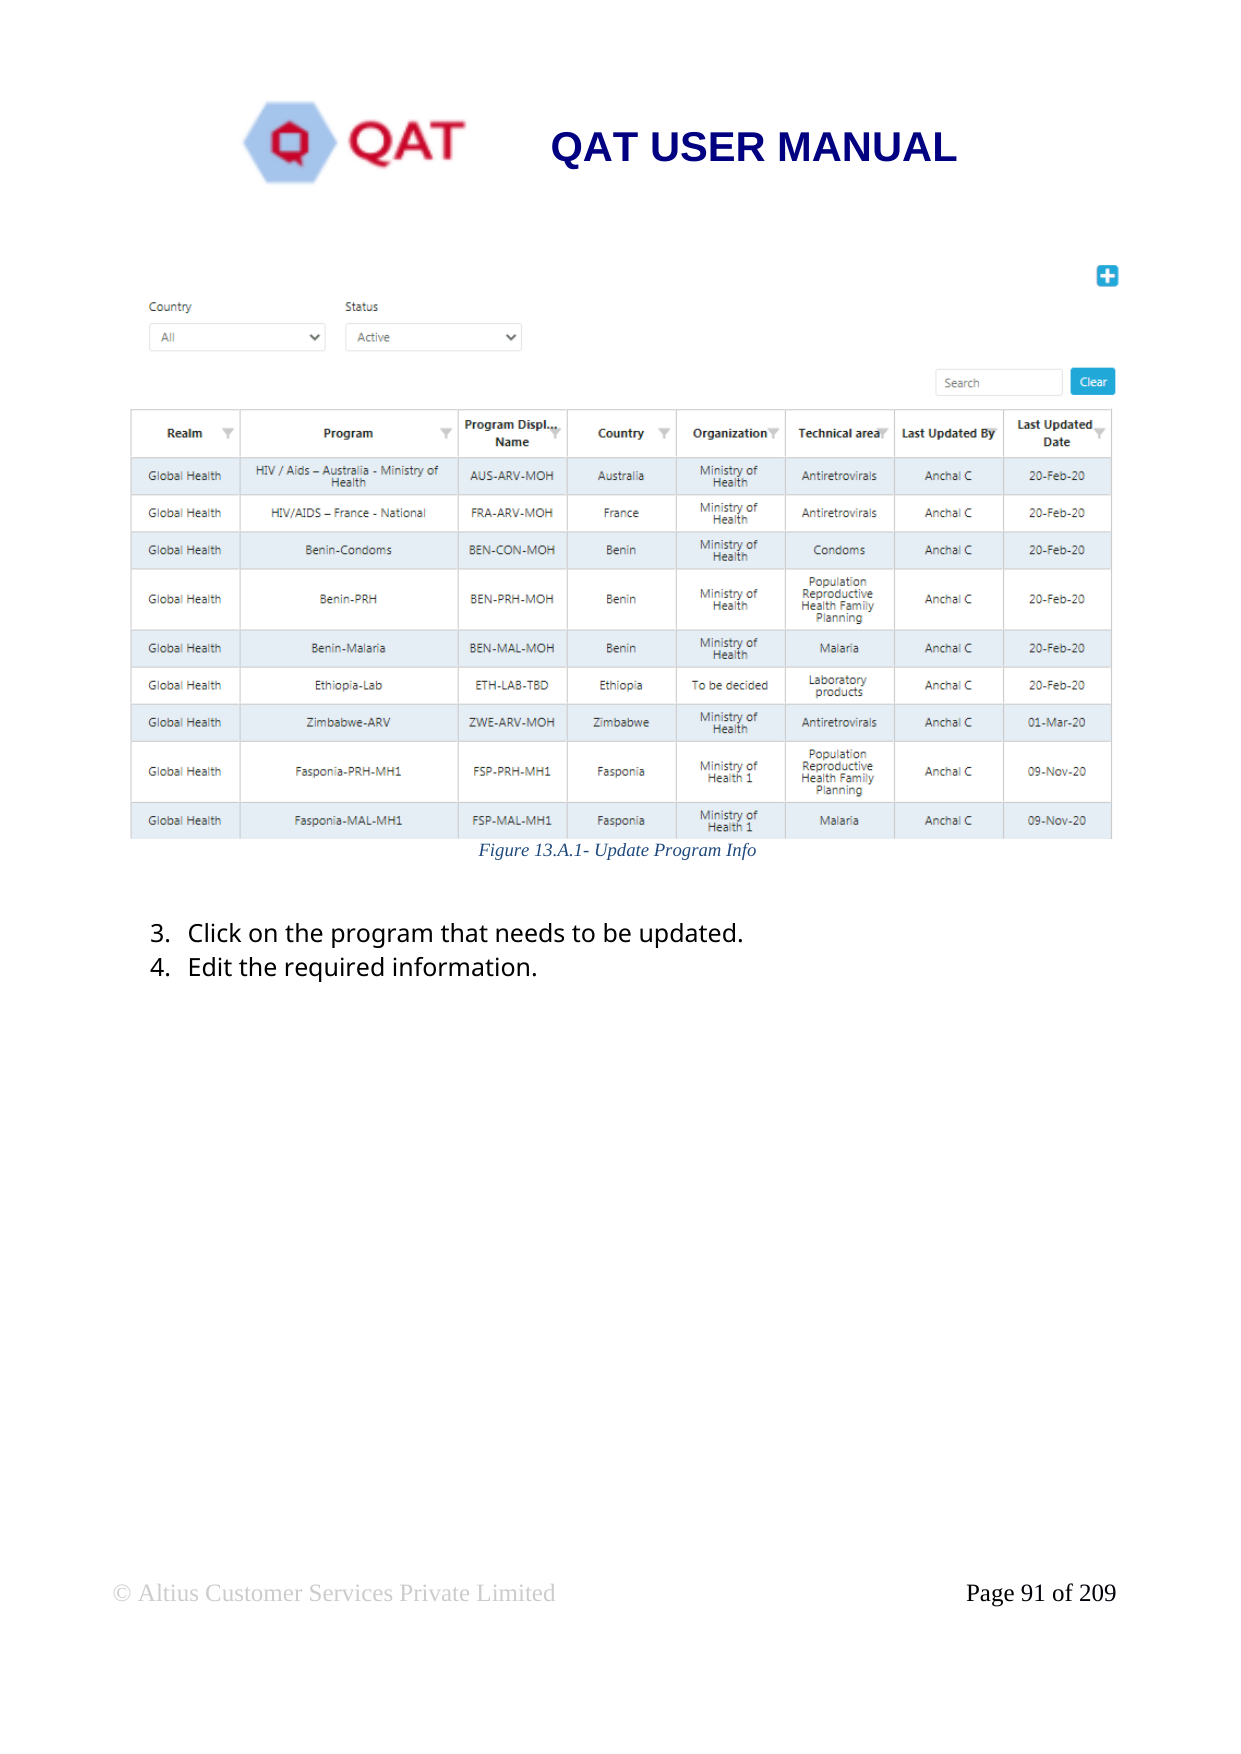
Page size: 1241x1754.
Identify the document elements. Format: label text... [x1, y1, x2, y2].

list Edit the required information. [150, 949, 1122, 983]
picture [229, 98, 484, 189]
list Click on the program that needs to be updated. [150, 915, 1122, 949]
text Figure 13.A.1- Update Program Info [112, 839, 1122, 860]
picture [112, 263, 1123, 839]
